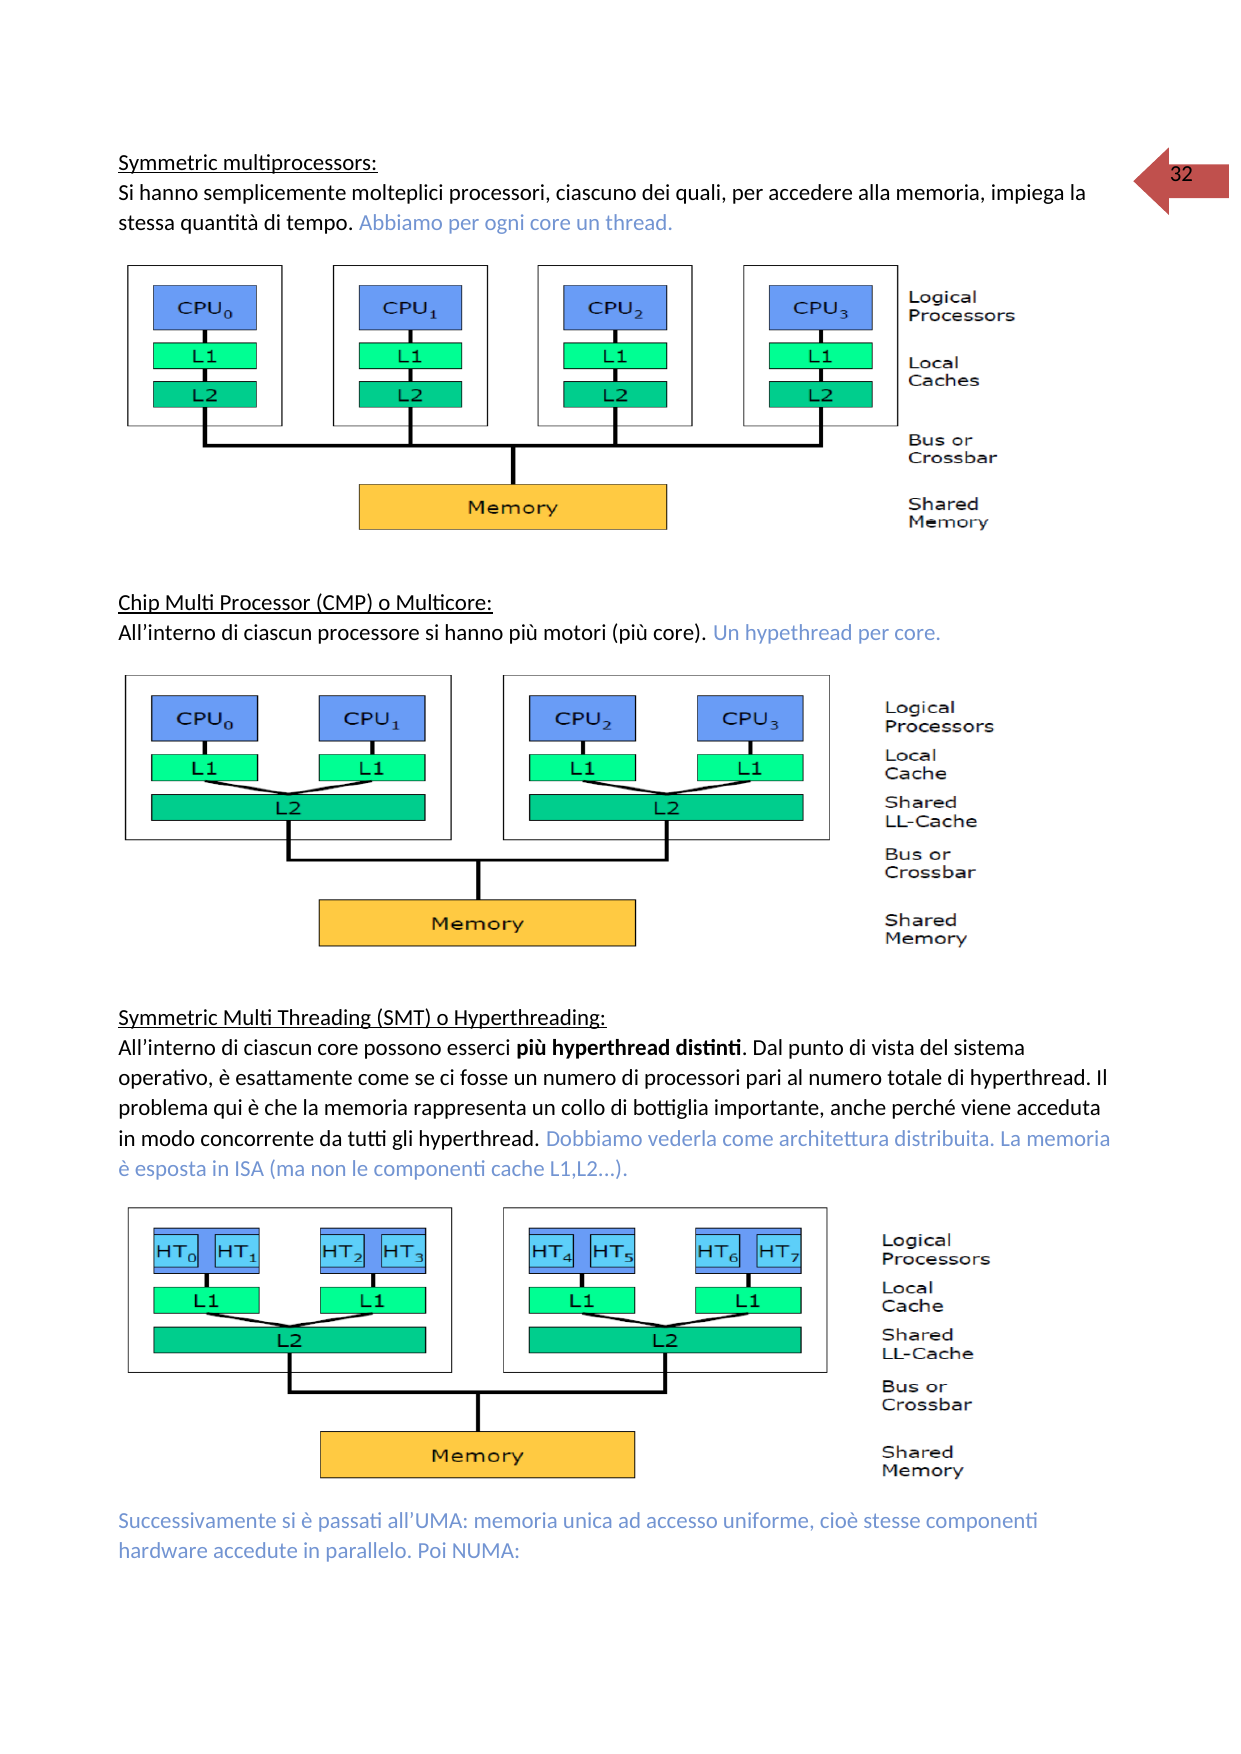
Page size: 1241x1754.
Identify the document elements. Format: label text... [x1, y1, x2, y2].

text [118, 1506, 1122, 1624]
text Symmetric multiprocessors: Si hanno semplicemente molteplici processori, ciascuno dei quali, per accedere alla memoria, impiega la stessa quantità di tempo. Abbiamo per ogni core un thread. [118, 148, 1122, 236]
text Chip Multi Processor (CMP) o Multicore: All’interno di ciascun processore si hanno più motori (più core). Un hypethread per core. [118, 558, 1122, 646]
text Symmetric Multi Threading (SMT) o Hyperthreading: All’interno di ciascun core possono esserci più hyperthread distinti. Dal punto di vista del sistema operativo, è esattamente come se ci fosse un numero di processori pari al numero totale di hyperthread. Il problema qui è che la memoria rappresenta un collo di bottiglia importante, anche perché viene acceduta in modo concorrente da tutti gli hyperthread. Dobbiamo vederla come architettura distribuita. La memoria è esposta in ISA (ma non le componenti cache L1,L2...). [118, 973, 1122, 1182]
picture [118, 1200, 1000, 1487]
picture [118, 665, 1003, 954]
picture [118, 255, 1020, 539]
